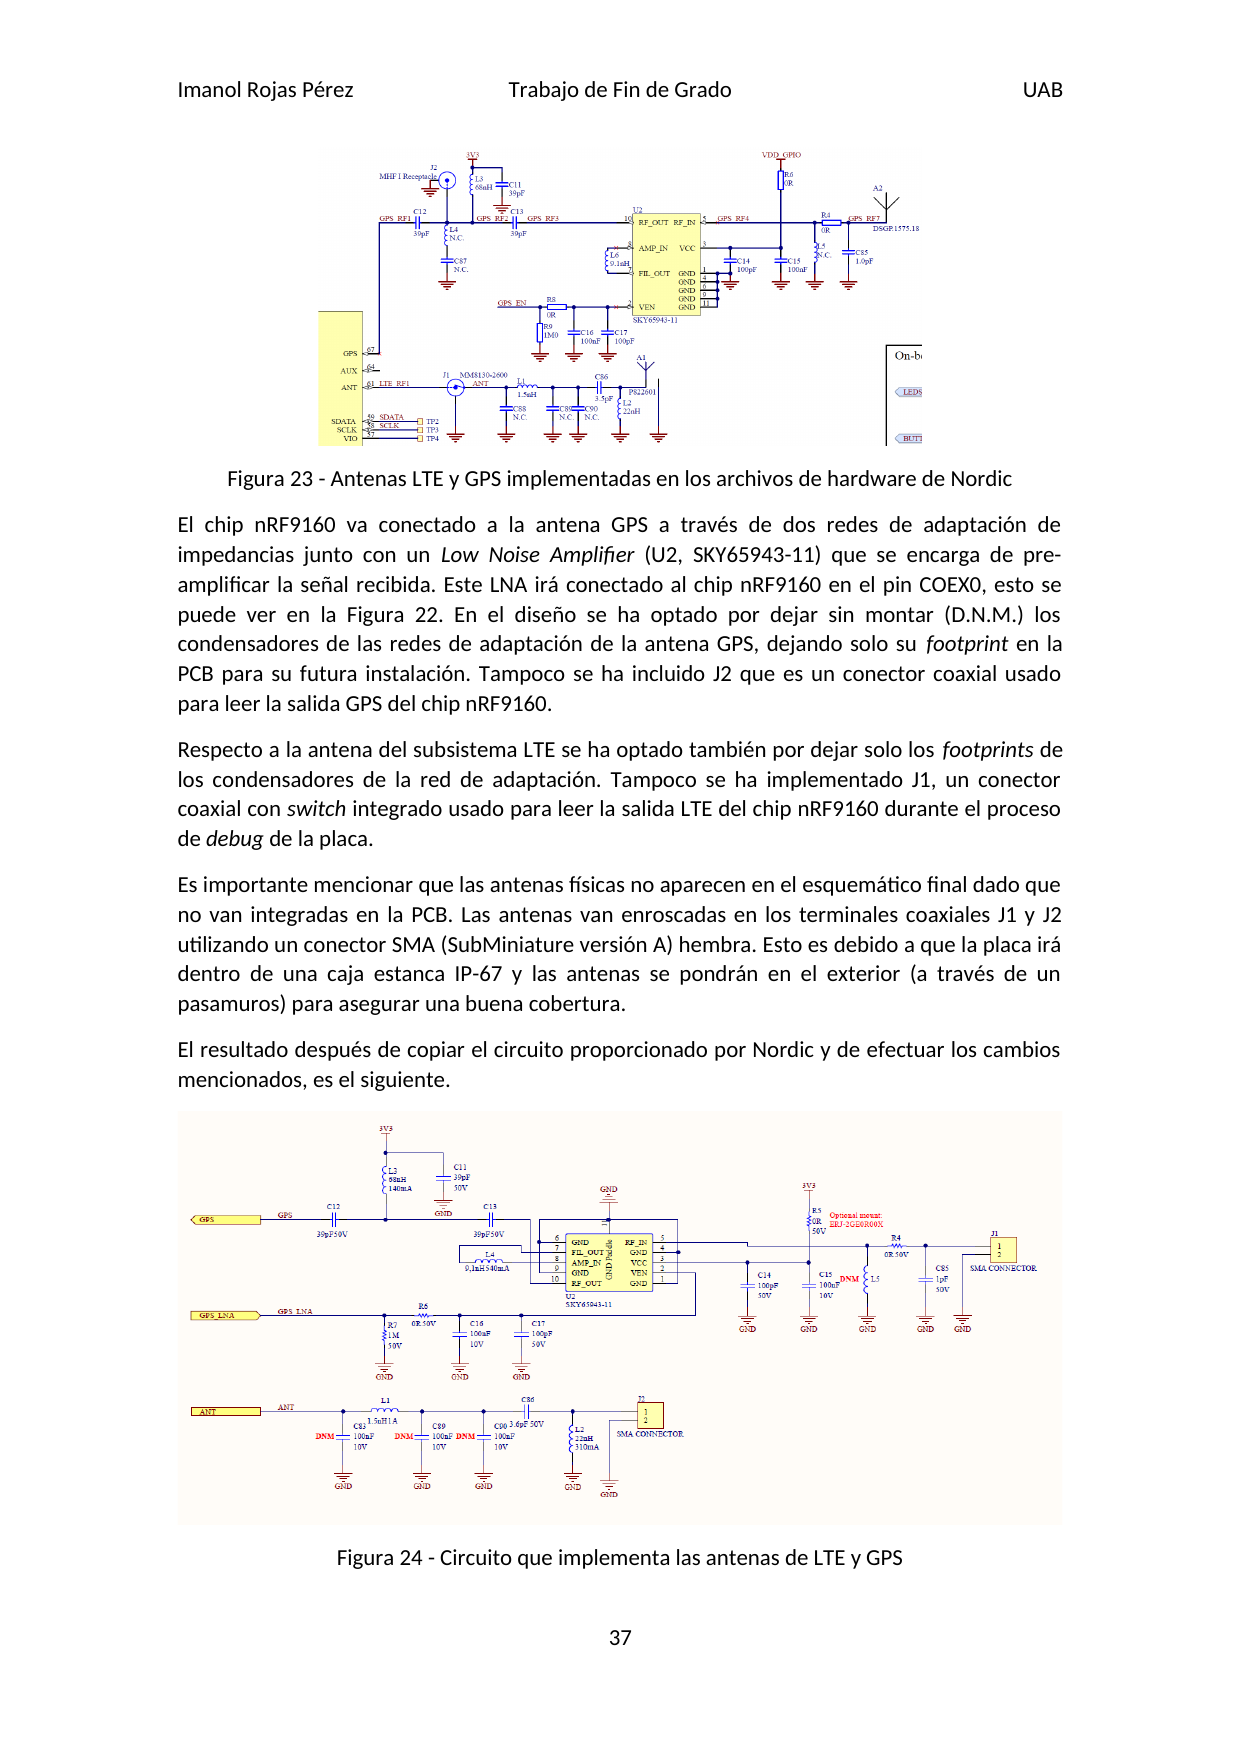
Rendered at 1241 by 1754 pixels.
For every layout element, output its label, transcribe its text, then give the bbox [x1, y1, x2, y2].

text El resultado después de copiar el circuito proporcionado por Nordic y de efectuar los cambios mencionados, es el siguiente. [177, 1036, 1063, 1093]
text Es importante mencionar que las antenas físicas no aparecen en el esquemático final dado que no van integradas en la PCB. Las antenas van enroscadas en los terminales coaxiales J1 y J2 utilizando un conector SMA (SubMiniature versión A) hembra. Esto es debido a que la placa irá dentro de una caja estanca IP-67 y las antenas se pondrán en el exterior (a través de un pasamuros) para asegurar una buena cobertura. [177, 871, 1063, 1017]
text Figura 23 - Antenas LTE y GPS implementadas en los archivos de hardware de Nordic [177, 464, 1063, 492]
text Figura 24 - Circuito que implementa las antenas de LTE y GPS [177, 1543, 1063, 1571]
picture [318, 147, 922, 446]
picture [177, 1111, 1063, 1525]
text Respecto a la antena del subsistema LTE se ha optado también por dejar solo los footprints de los condensadores de la red de adaptación. Tampoco se ha implementado J1, un conector coaxial con switch integrado usado para leer la salida LTE del chip nRF9160 durante el proceso de debug de la placa. [177, 735, 1063, 852]
text El chip nRF9160 va conectado a la antena GPS a través de dos redes de adaptación de impedancias junto con un Low Noise Amplifier (U2, SKY65943-11) que se encarga de pre-amplificar la señal recibida. Este LNA irá conectado al chip nRF9160 en el pin COEX0, esto se puede ver en la Figura 22. En el diseño se ha optado por dejar sin montar (D.N.M.) los condensadores de las redes de adaptación de la antena GPS, dejando solo su footprint en la PCB para su futura instalación. Tampoco se ha incluido J2 que es un conector coaxial usado para leer la salida GPS del chip nRF9160. [177, 511, 1063, 717]
